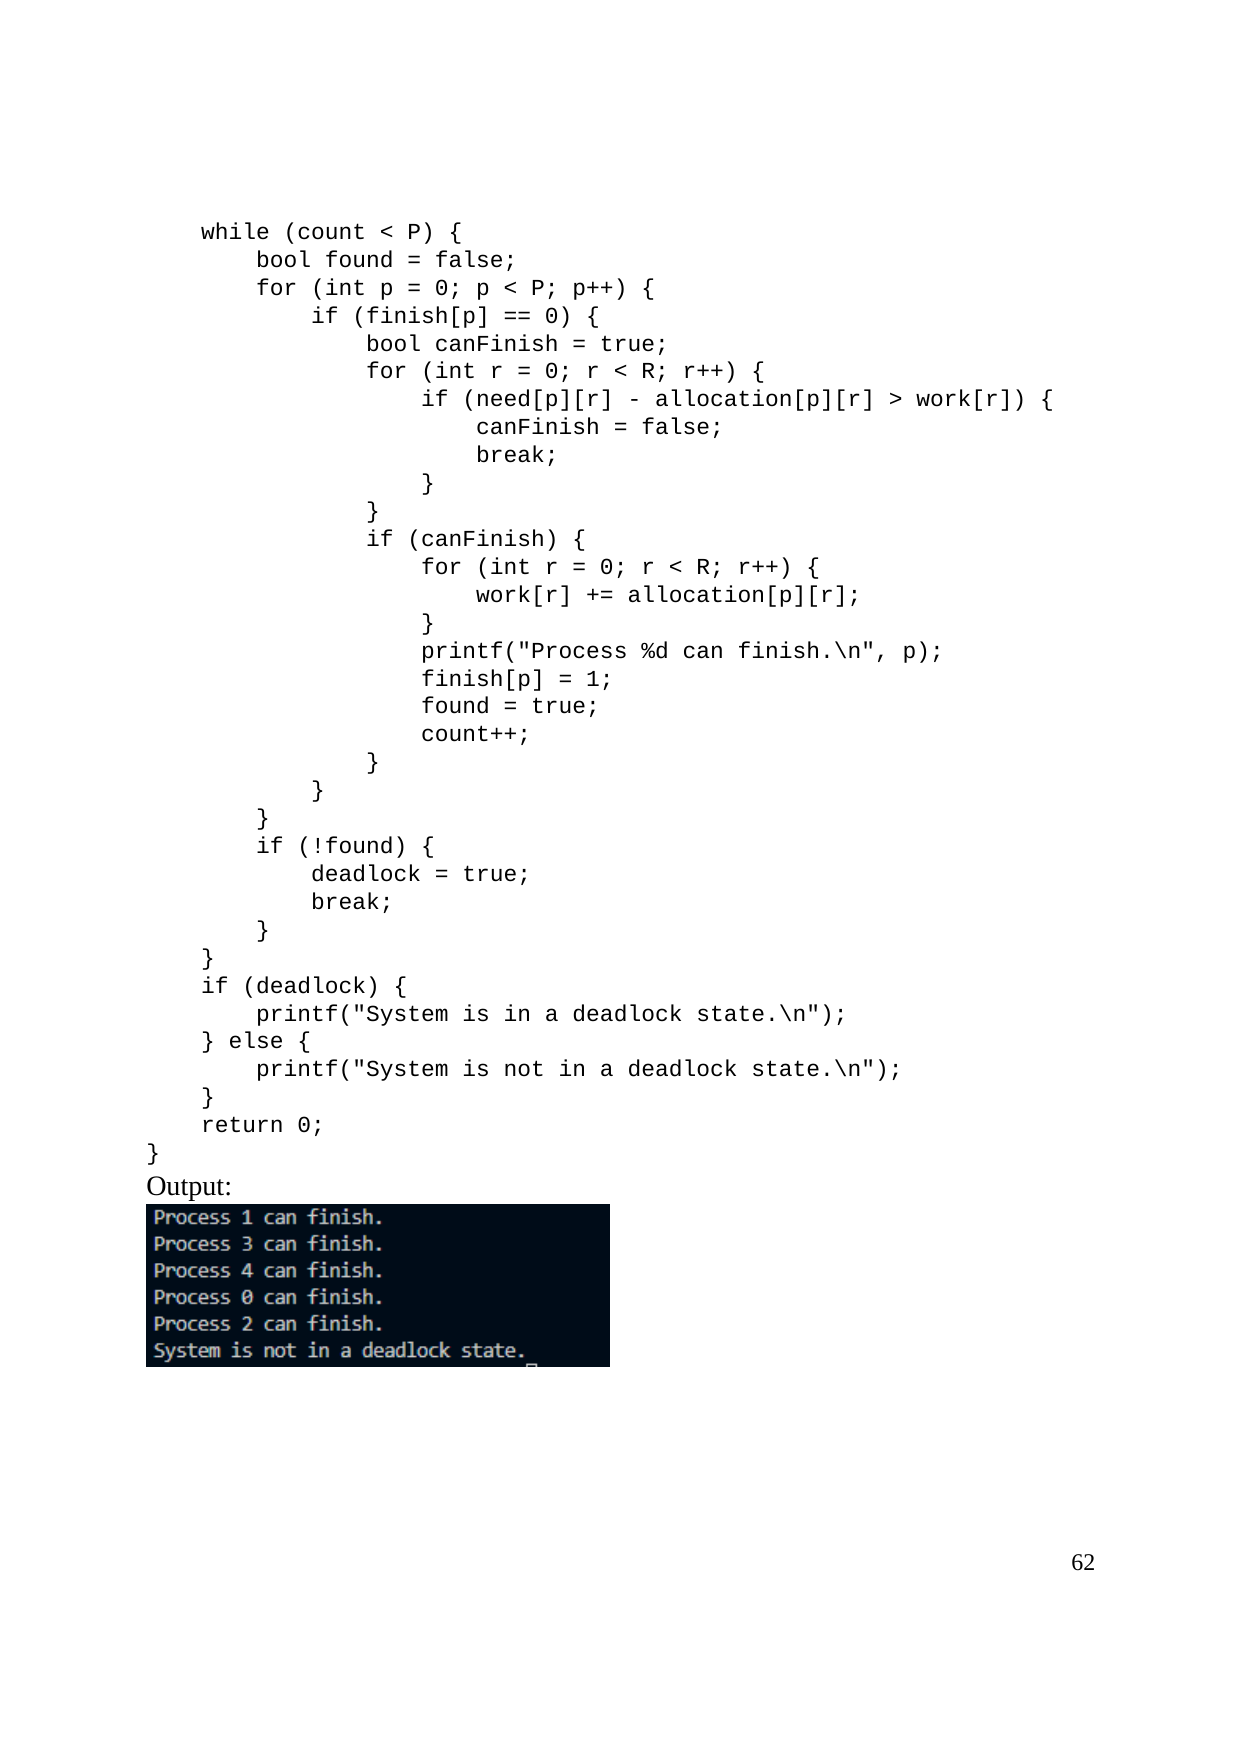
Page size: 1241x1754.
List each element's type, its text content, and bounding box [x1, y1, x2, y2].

text canFinish = false; [146, 416, 1102, 442]
text for (int p = 0; p < P; p++) { [146, 276, 1102, 302]
text } else { [146, 1030, 1102, 1056]
text work[r] += allocation[p][r]; [146, 583, 1102, 609]
text if (need[p][r] - allocation[p][r] > work[r]) { [146, 388, 1102, 414]
text for (int r = 0; r < R; r++) { [146, 555, 1102, 581]
text Output: [146, 1169, 1102, 1202]
text printf("System is in a deadlock state.\n"); [146, 1002, 1102, 1028]
text finish[p] = 1; [146, 667, 1102, 693]
text if (canFinish) { [146, 527, 1102, 553]
text count++; [146, 723, 1102, 749]
text } [146, 499, 1102, 525]
text } [146, 806, 1102, 832]
text } [146, 1086, 1102, 1112]
text while (count < P) { [146, 220, 1102, 246]
text bool found = false; [146, 248, 1102, 274]
text printf("Process %d can finish.\n", p); [146, 639, 1102, 665]
text deadlock = true; [146, 862, 1102, 888]
text for (int r = 0; r < R; r++) { [146, 360, 1102, 386]
text printf("System is not in a deadlock state.\n"); [146, 1058, 1102, 1084]
text if (finish[p] == 0) { [146, 304, 1102, 330]
text } [146, 918, 1102, 944]
text } [146, 471, 1102, 497]
text if (!found) { [146, 834, 1102, 860]
text } [146, 778, 1102, 804]
text if (deadlock) { [146, 974, 1102, 1000]
picture [146, 1204, 610, 1367]
text } [146, 946, 1102, 972]
text found = true; [146, 695, 1102, 721]
text } [146, 751, 1102, 777]
text } [146, 611, 1102, 637]
text break; [146, 443, 1102, 469]
text break; [146, 890, 1102, 916]
text } [146, 1141, 1102, 1167]
text bool canFinish = true; [146, 332, 1102, 358]
text return 0; [146, 1113, 1102, 1139]
